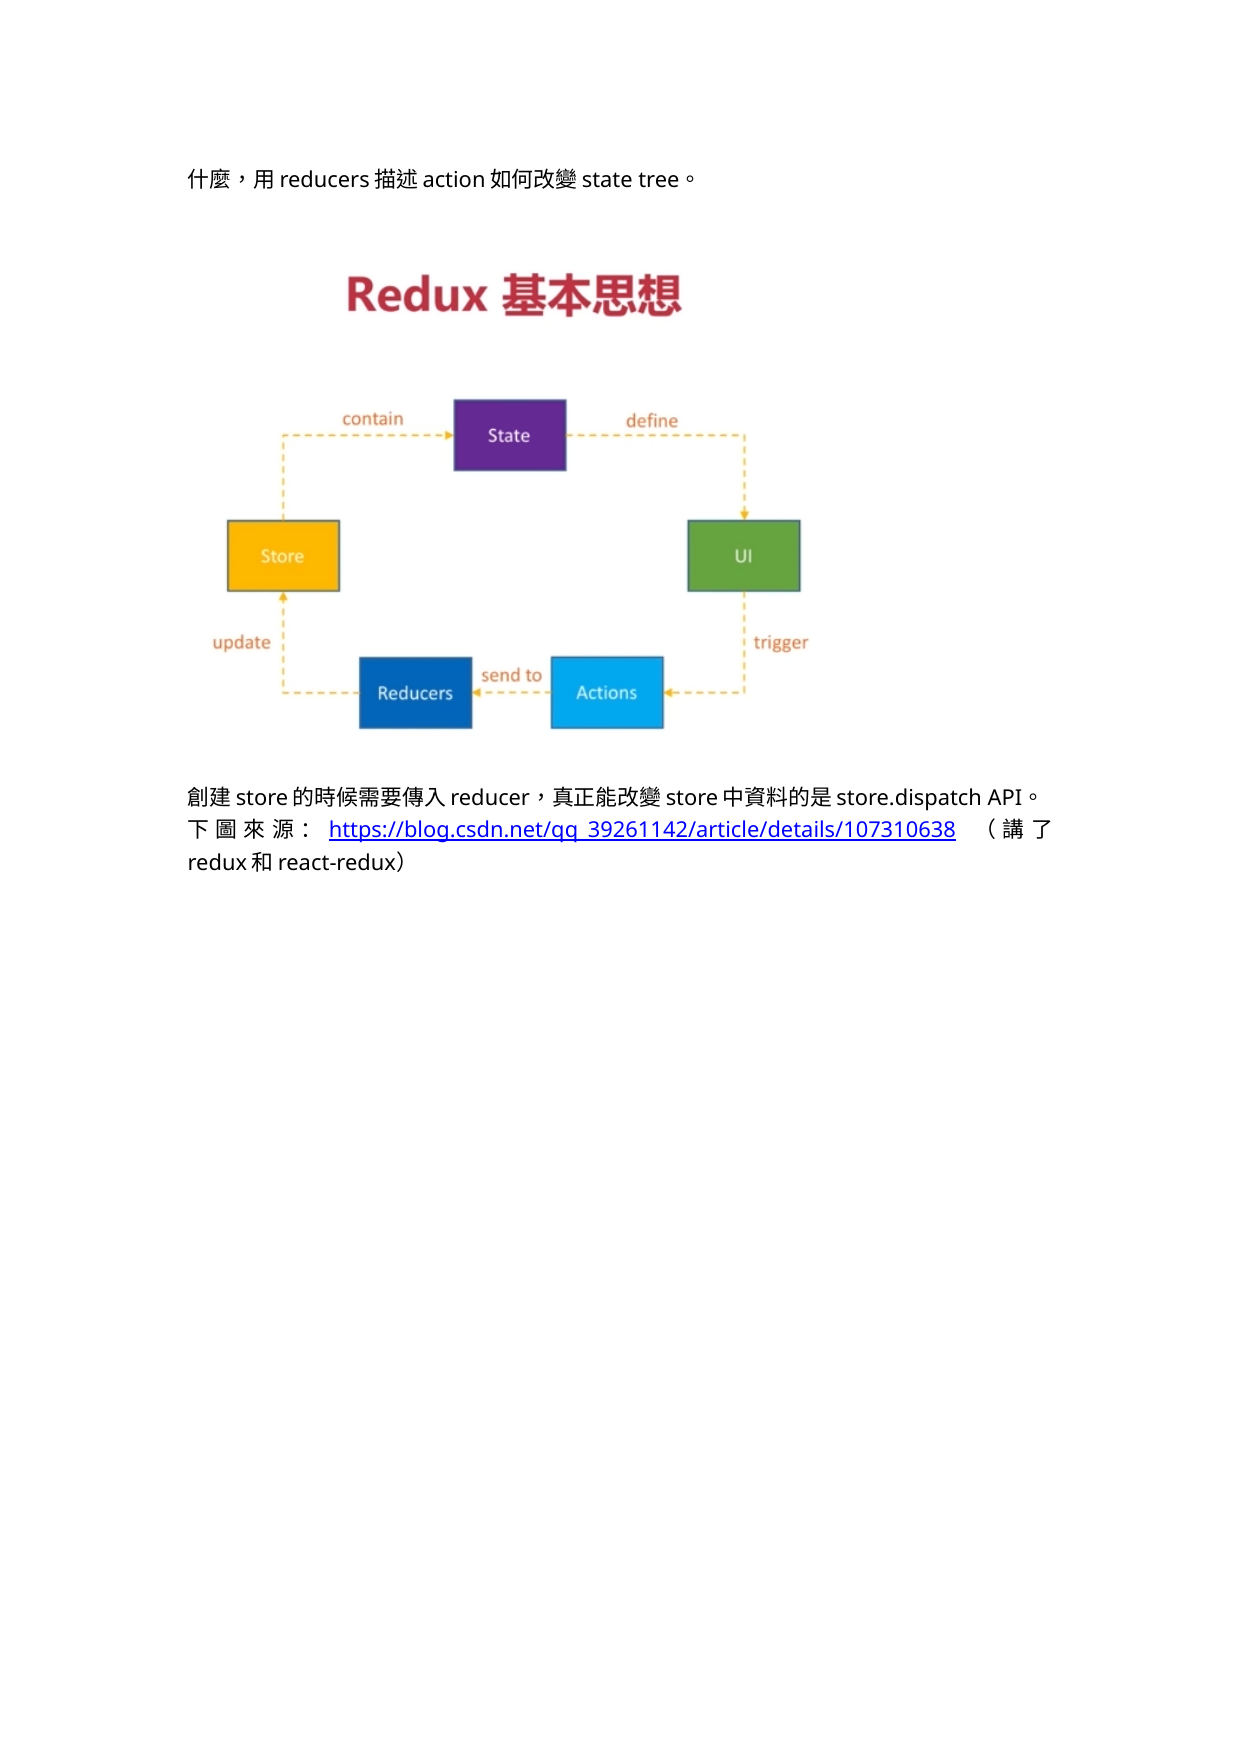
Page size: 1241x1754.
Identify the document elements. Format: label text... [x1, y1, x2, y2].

text 創建store的時候需要傳入reducer，真正能改變store中資料的是store.dispatch API。 [187, 779, 1053, 812]
picture [187, 259, 832, 743]
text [187, 162, 1053, 194]
text 下圖來源：https://blog.csdn.net/qq_39261142/article/details/107310638 （講了redux和react-redux） [187, 812, 1053, 877]
